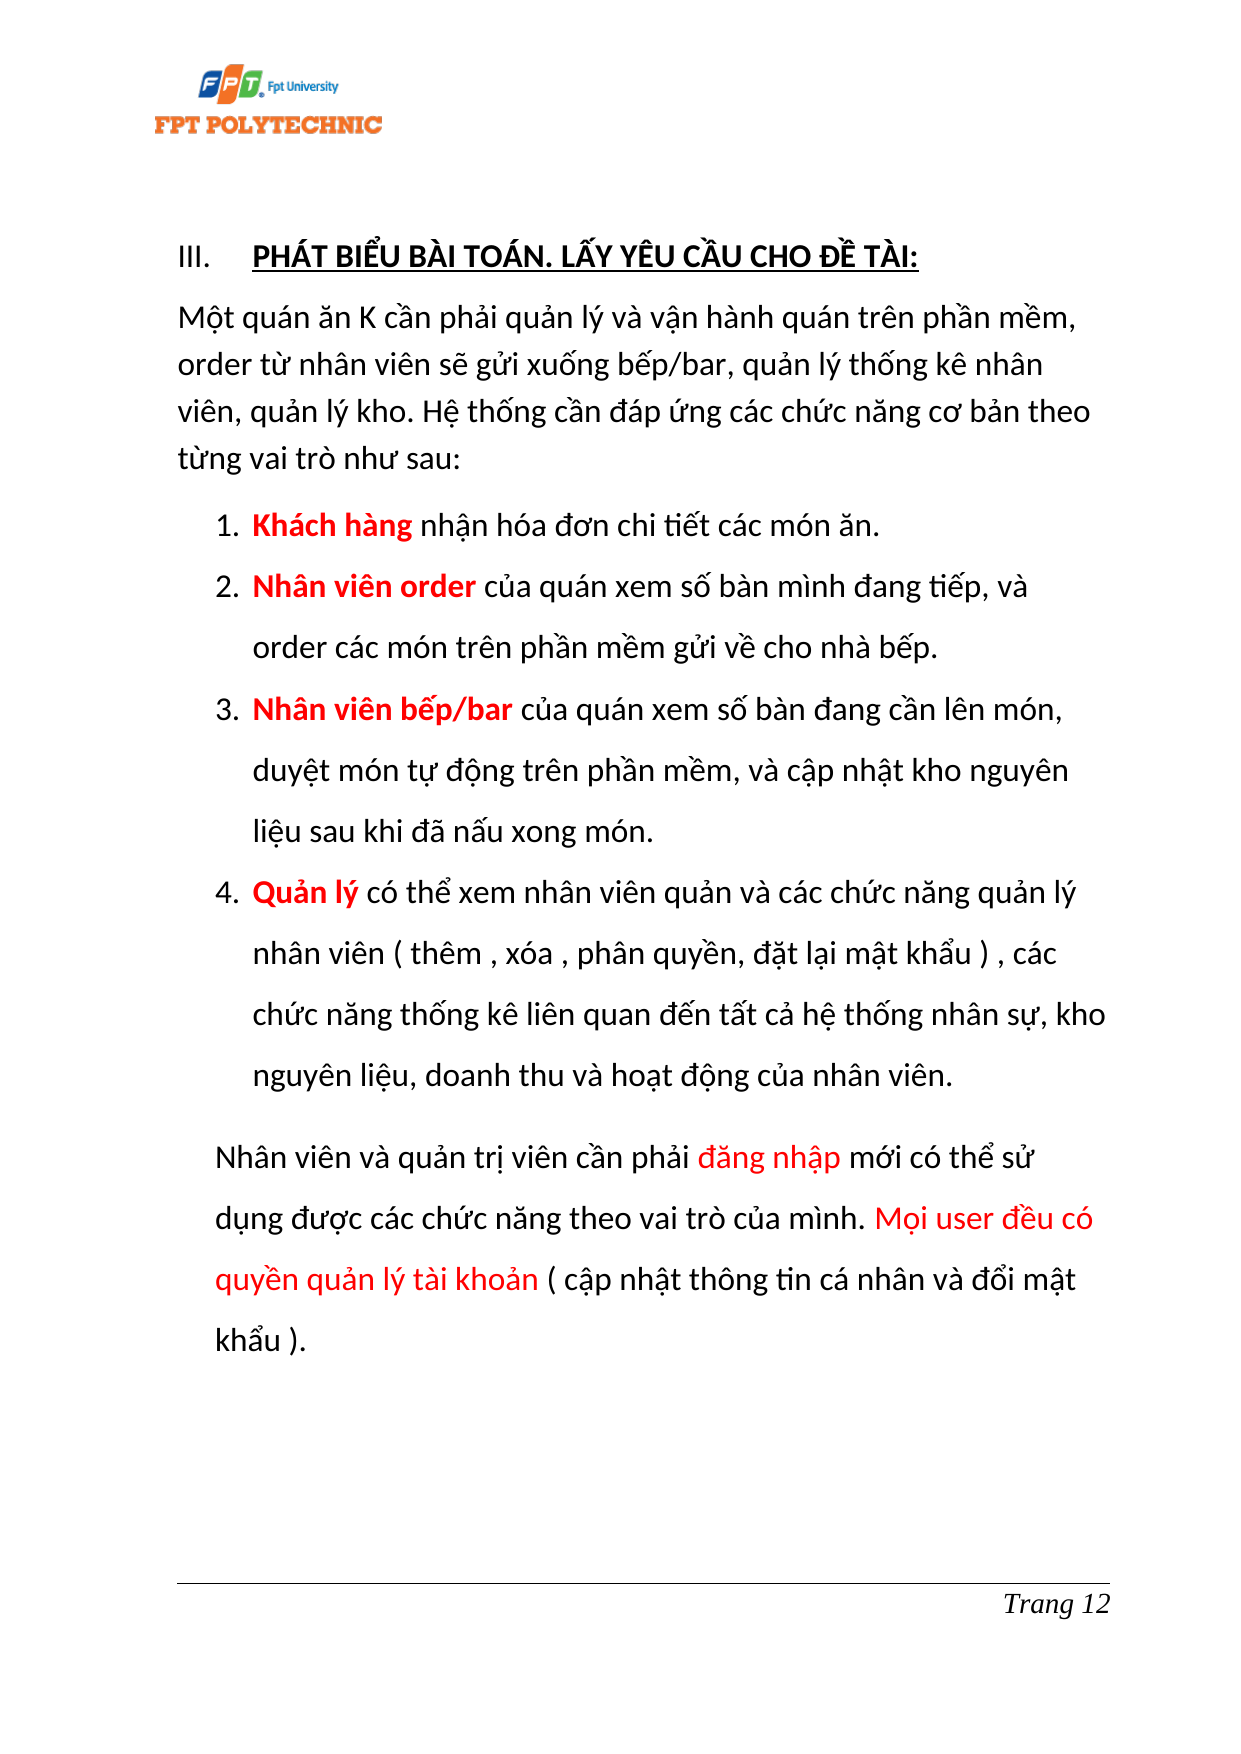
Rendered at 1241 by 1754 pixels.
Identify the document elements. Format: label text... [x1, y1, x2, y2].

text Nhân viên và quản trị viên cần phải đăng nhập mới có thể sử dụng được các chức năng theo vai trò của mình. Mọi user đều có quyền quản lý tài khoản ( cập nhật thông tin cá nhân và đổi mật khẩu ). [215, 1136, 1110, 1359]
list Quản lý có thể xem nhân viên quản và các chức năng quản lý nhân viên ( thêm , xóa , phân quyền, đặt lại mật khẩu ) , các chức năng thống kê liên quan đến tất cả hệ thống nhân sự, kho nguyên liệu, doanh thu và hoạt động của nhân viên. [215, 871, 1110, 1094]
picture [148, 58, 397, 142]
list PHÁT BIỂU BÀI TOÁN. LẤY YÊU CẦU CHO ĐỀ TÀI: [177, 236, 1110, 276]
list Nhân viên order của quán xem số bàn mình đang tiếp, và order các món trên phần mềm gửi về cho nhà bếp. [215, 566, 1110, 667]
list Khách hàng nhận hóa đơn chi tiết các món ăn. [215, 504, 1110, 545]
list Nhân viên bếp/bar của quán xem số bàn đang cần lên món, duyệt món tự động trên phần mềm, và cập nhật kho nguyên liệu sau khi đã nấu xong món. [215, 688, 1110, 850]
text Một quán ăn K cần phải quản lý và vận hành quán trên phần mềm, order từ nhân viên sẽ gửi xuống bếp/bar, quản lý thống kê nhân viên, quản lý kho. Hệ thống cần đáp ứng các chức năng cơ bản theo từng vai trò như sau: [177, 297, 1110, 478]
